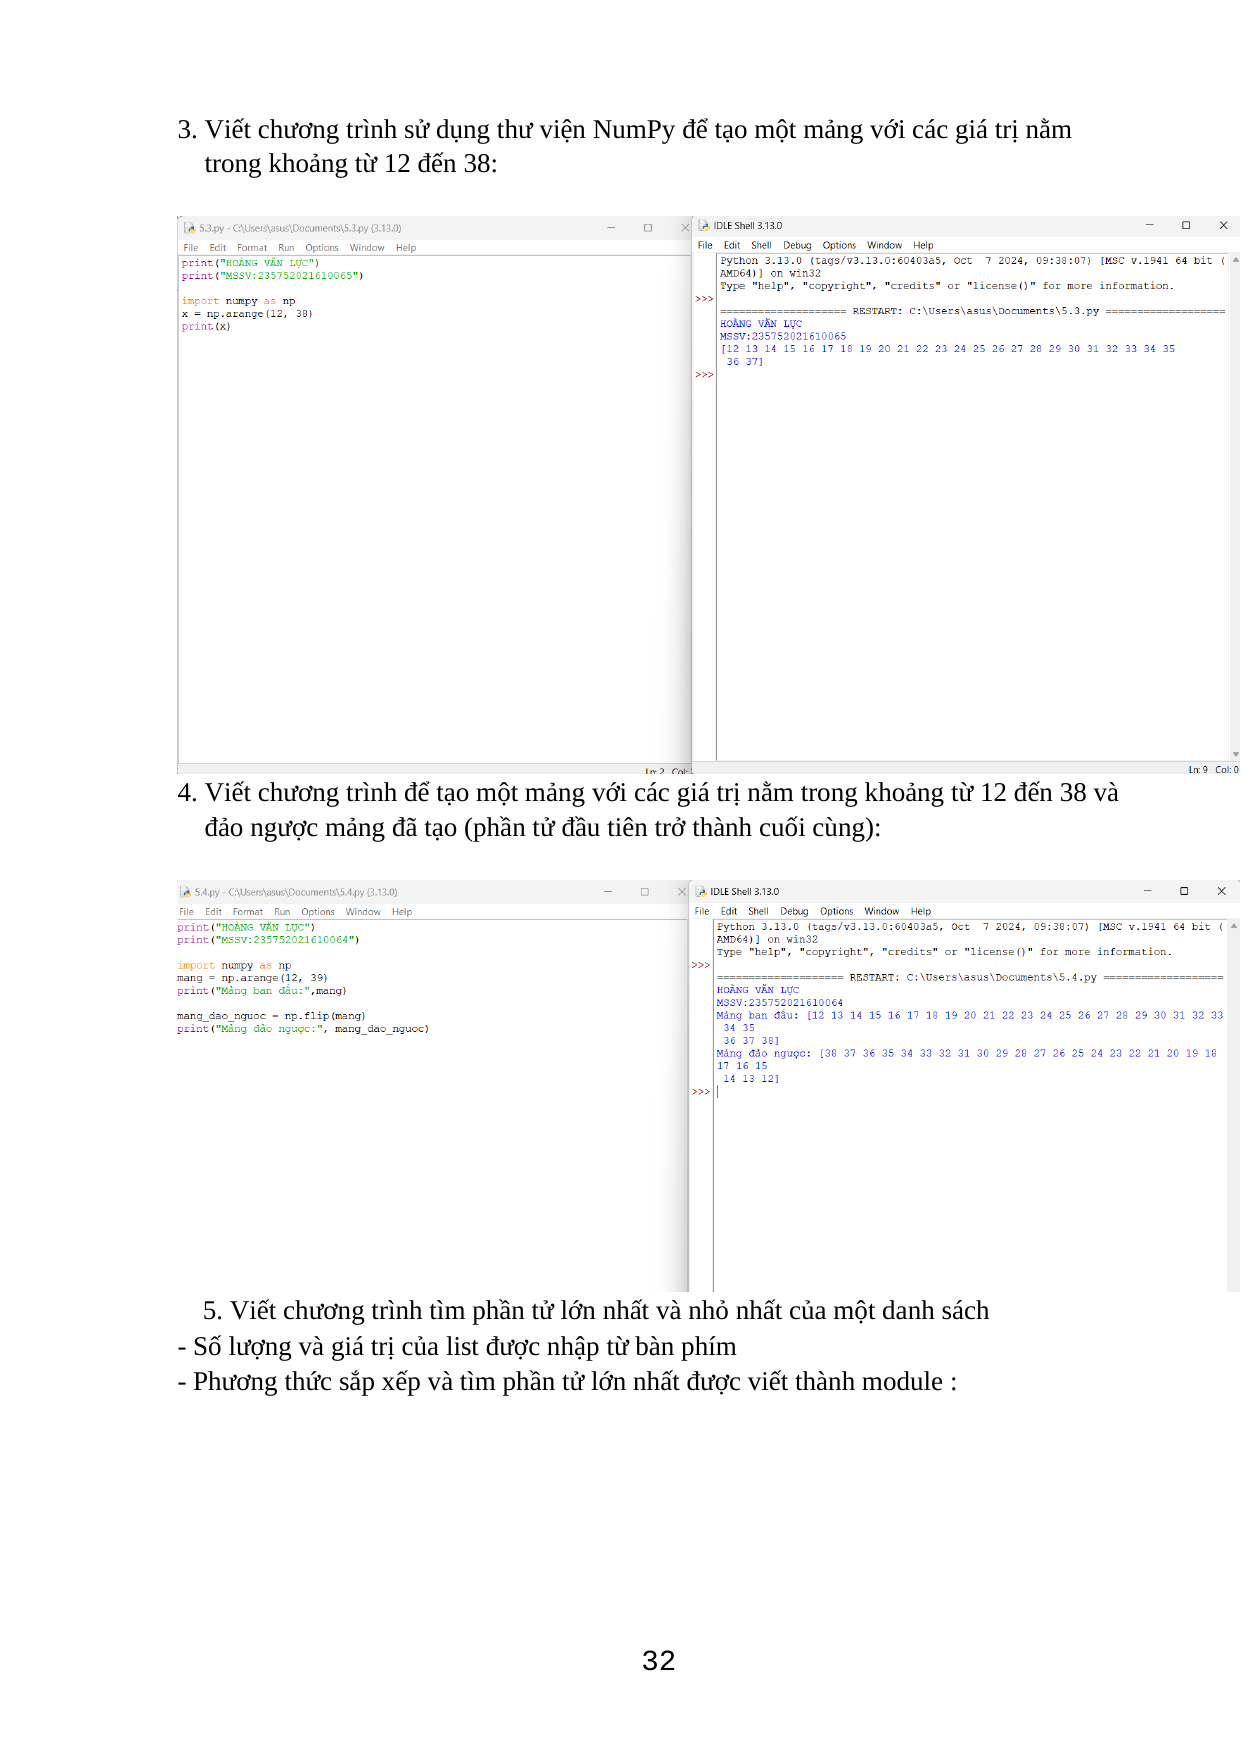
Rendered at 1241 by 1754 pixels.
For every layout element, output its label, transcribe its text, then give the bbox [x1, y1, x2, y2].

picture [177, 216, 1240, 774]
picture [177, 880, 1240, 1292]
list Phương thức sắp xếp và tìm phần tử lớn nhất được viết thành module : [177, 1366, 1124, 1397]
list Viết chương trình sử dụng thư viện NumPy để tạo một mảng với các giá trị nằm trong khoảng từ 12 đến 38: [177, 113, 1124, 178]
list Viết chương trình để tạo một mảng với các giá trị nằm trong khoảng từ 12 đến 38 và đảo ngược mảng đã tạo (phần tử đầu tiên trở thành cuối cùng): [177, 776, 1124, 842]
text 5. Viết chương trình tìm phần tử lớn nhất và nhỏ nhất của một danh sách [176, 1294, 1124, 1325]
list Số lượng và giá trị của list được nhập từ bàn phím [177, 1330, 1124, 1361]
